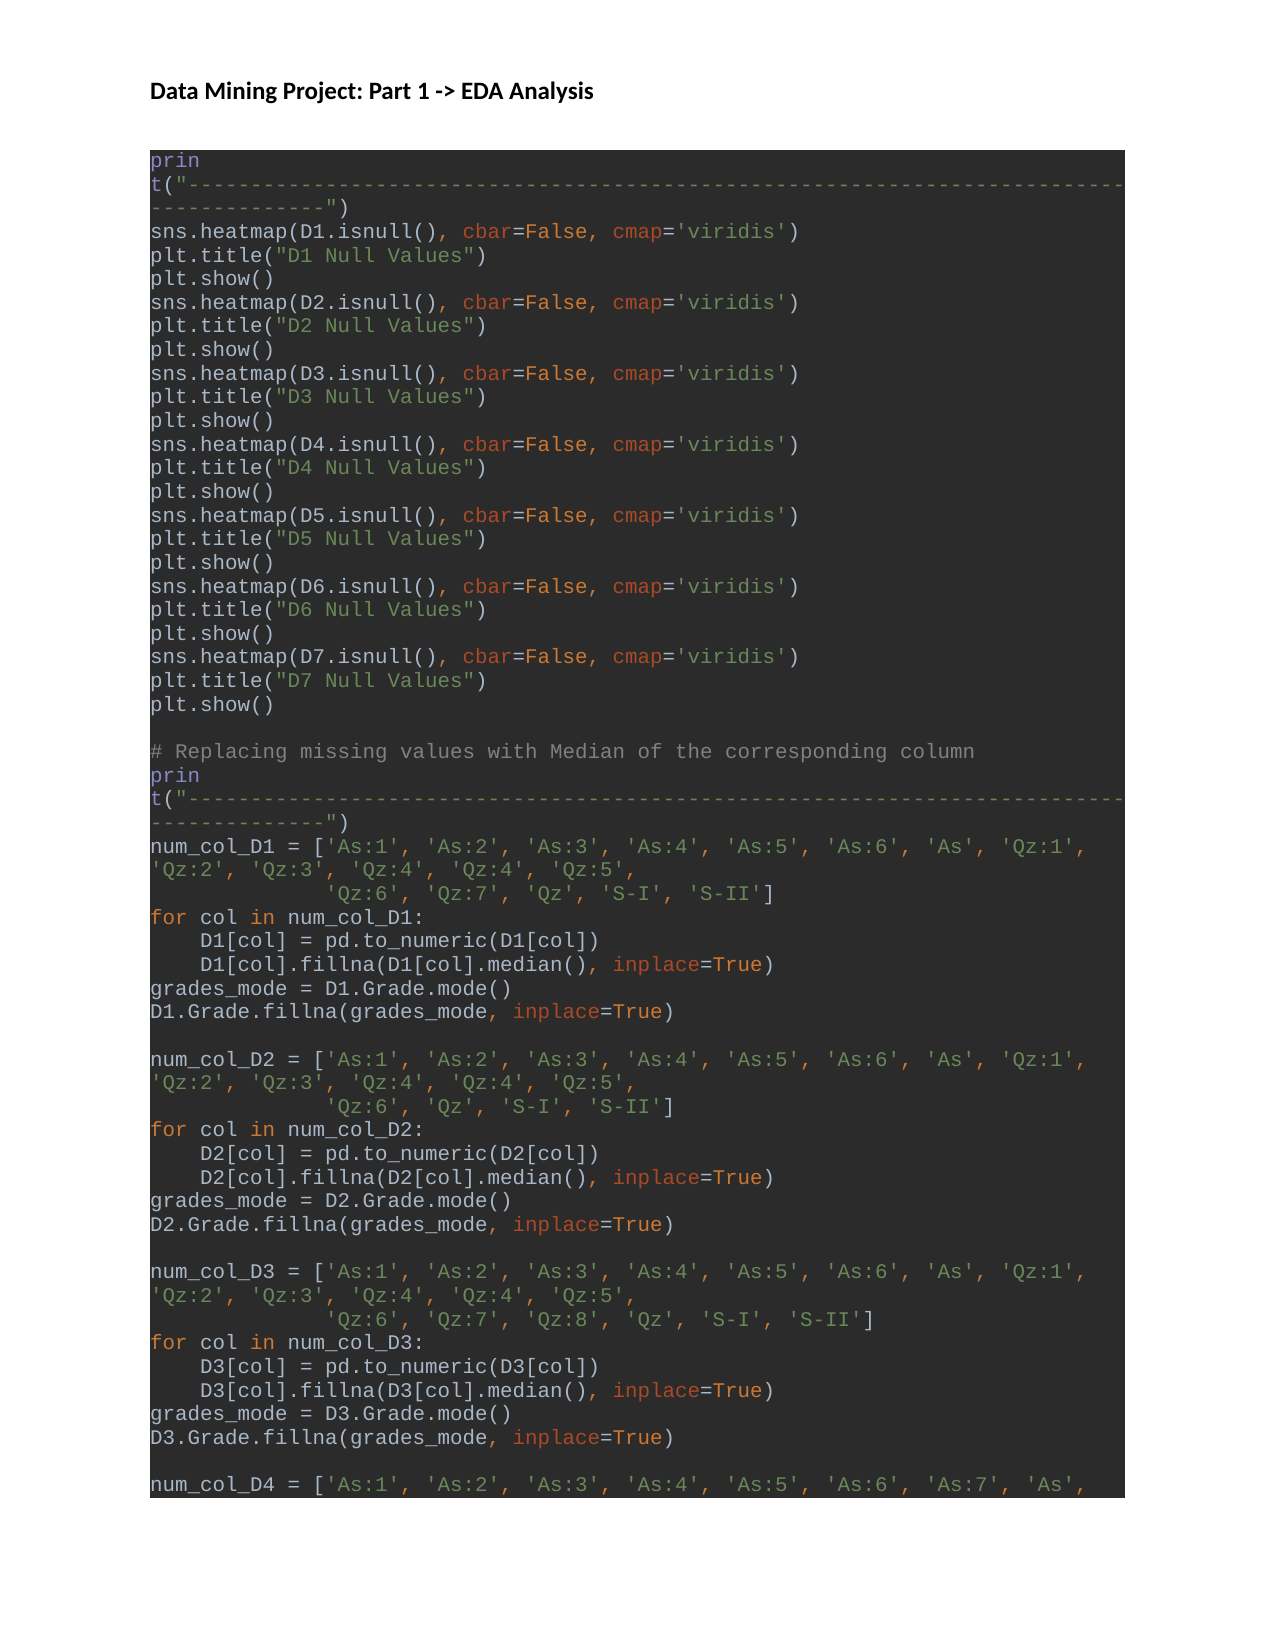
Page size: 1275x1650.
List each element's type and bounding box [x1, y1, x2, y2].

text [150, 150, 1125, 1498]
